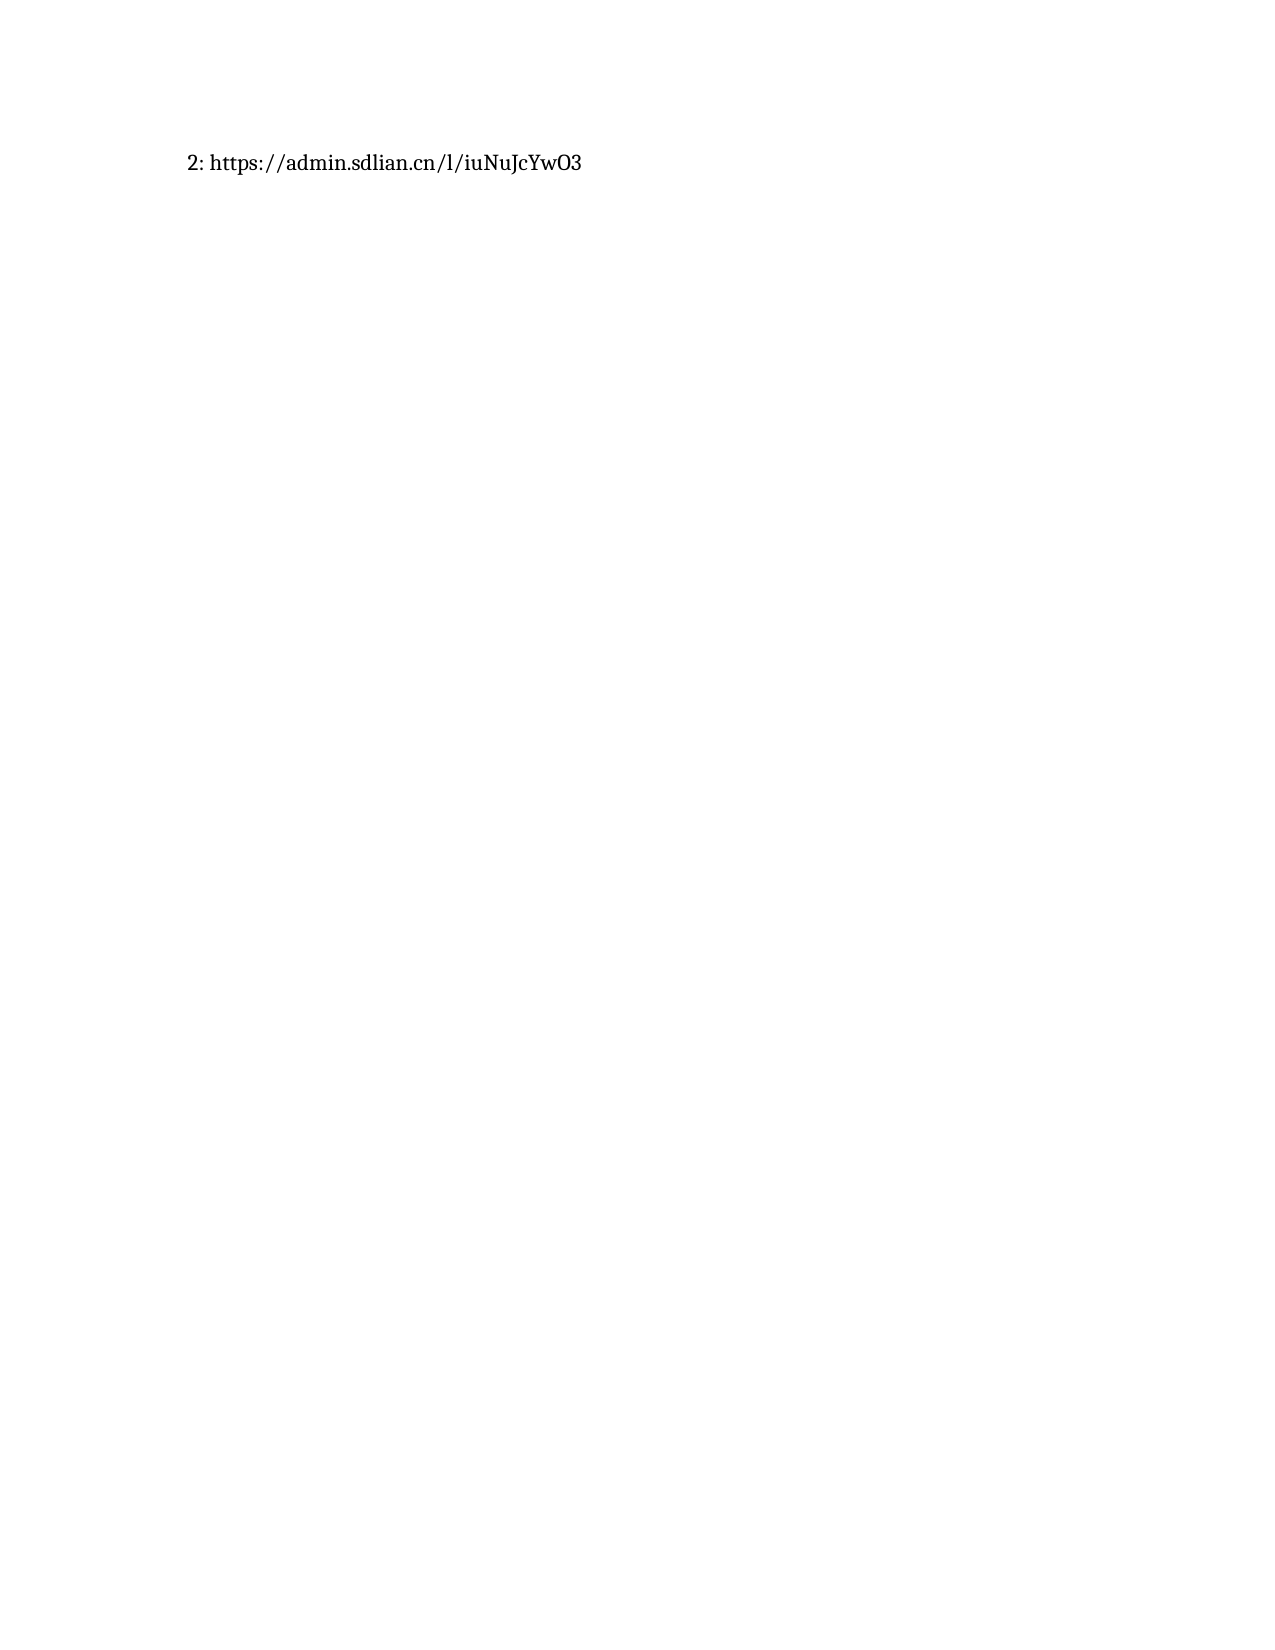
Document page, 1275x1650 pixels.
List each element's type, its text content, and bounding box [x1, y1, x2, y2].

text 2: https://admin.sdlian.cn/l/iuNuJcYwO3 [187, 150, 1087, 176]
